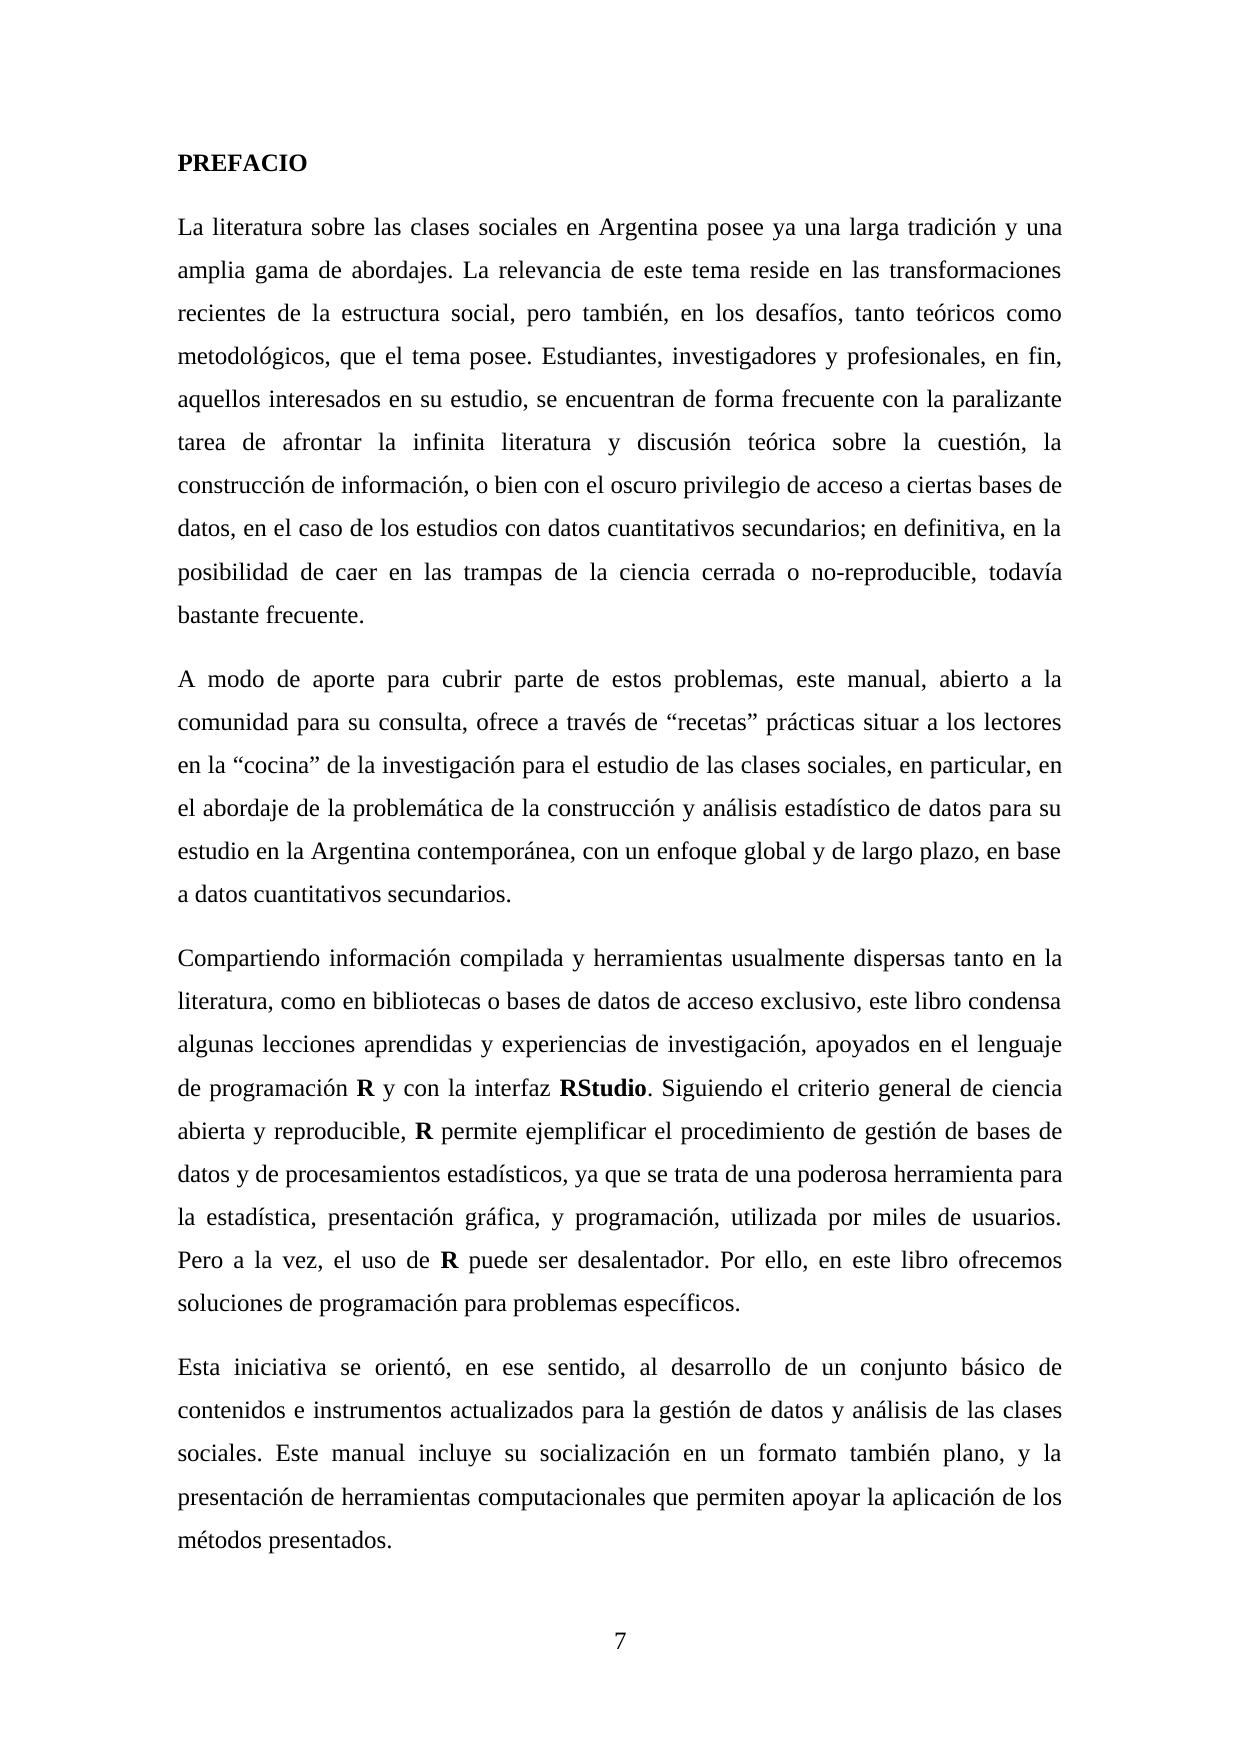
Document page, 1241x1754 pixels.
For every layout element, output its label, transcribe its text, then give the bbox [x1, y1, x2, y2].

text La literatura sobre las clases sociales en Argentina posee ya una larga tradición y una amplia gama de abordajes. La relevancia de este tema reside en las transformaciones recientes de la estructura social, pero también, en los desafíos, tanto teóricos como metodológicos, que el tema posee. Estudiantes, investigadores y profesionales, en fin, aquellos interesados en su estudio, se encuentran de forma frecuente con la paralizante tarea de afrontar la infinita literatura y discusión teórica sobre la cuestión, la construcción de información, o bien con el oscuro privilegio de acceso a ciertas bases de datos, en el caso de los estudios con datos cuantitativos secundarios; en definitiva, en la posibilidad de caer en las trampas de la ciencia cerrada o no-reproducible, todavía bastante frecuente. [177, 212, 1063, 628]
text Compartiendo información compilada y herramientas usualmente dispersas tanto en la literatura, como en bibliotecas o bases de datos de acceso exclusivo, este libro condensa algunas lecciones aprendidas y experiencias de investigación, apoyados en el lenguaje de programación R y con la interfaz RStudio. Siguiendo el criterio general de ciencia abierta y reproducible, R permite ejemplificar el procedimiento de gestión de bases de datos y de procesamientos estadísticos, ya que se trata de una poderosa herramienta para la estadística, presentación gráfica, y programación, utilizada por miles de usuarios. Pero a la vez, el uso de R puede ser desalentador. Por ello, en este libro ofrecemos soluciones de programación para problemas específicos. [177, 943, 1063, 1317]
text Esta iniciativa se orientó, en ese sentido, al desarrollo de un conjunto básico de contenidos e instrumentos actualizados para la gestión de datos y análisis de las clases sociales. Este manual incluye su socialización en un formato también plano, y la presentación de herramientas computacionales que permiten apoyar la aplicación de los métodos presentados. [177, 1352, 1063, 1553]
text Prefacio [177, 148, 1063, 176]
text A modo de aporte para cubrir parte de estos problemas, este manual, abierto a la comunidad para su consulta, ofrece a través de “recetas” prácticas situar a los lectores en la “cocina” de la investigación para el estudio de las clases sociales, en particular, en el abordaje de la problemática de la construcción y análisis estadístico de datos para su estudio en la Argentina contemporánea, con un enfoque global y de largo plazo, en base a datos cuantitativos secundarios. [177, 664, 1063, 908]
